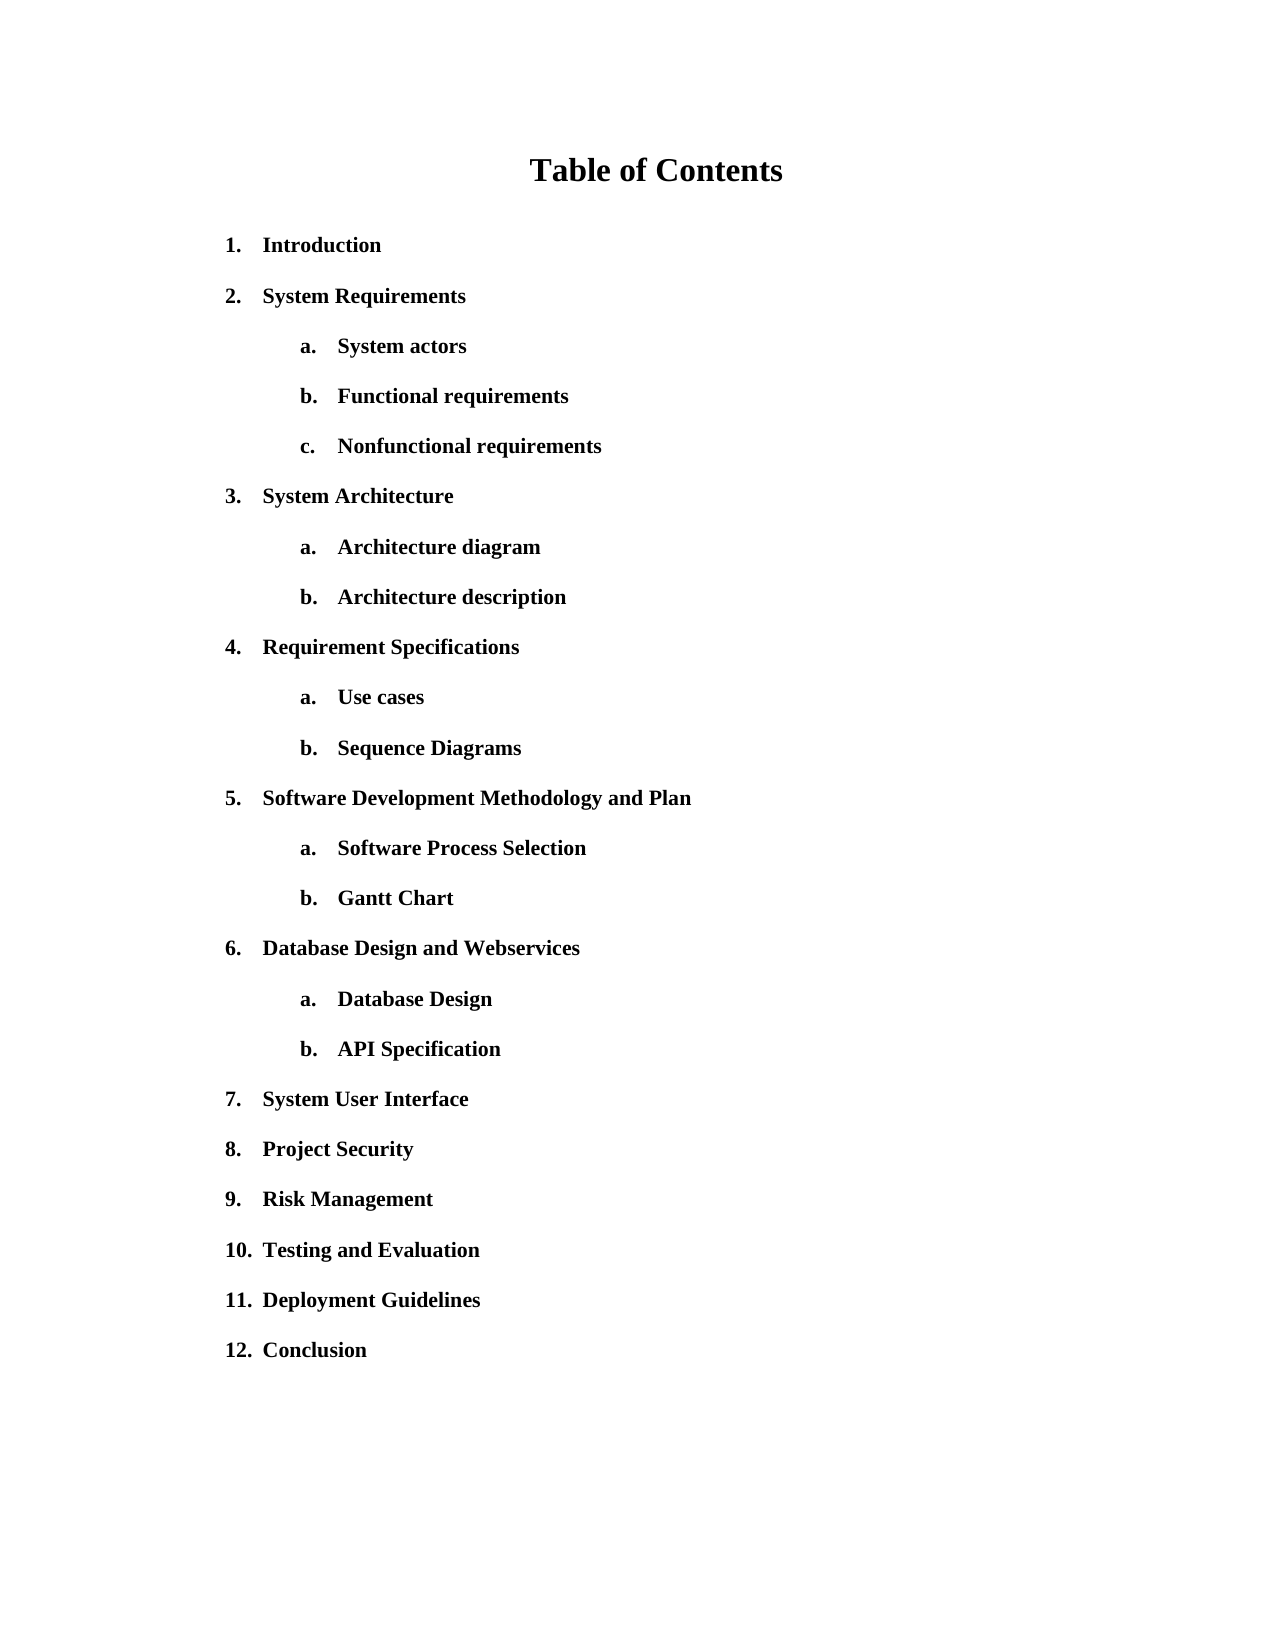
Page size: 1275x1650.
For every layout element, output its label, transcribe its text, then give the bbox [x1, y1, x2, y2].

subtitle System User Interface [225, 1086, 1125, 1111]
subtitle Table of Contents [187, 150, 1125, 188]
subtitle Gantt Chart [300, 885, 1125, 910]
subtitle Nonfunctional requirements [300, 433, 1125, 458]
subtitle Introduction [225, 232, 1125, 258]
subtitle Conclusion [225, 1337, 1125, 1362]
subtitle Architecture description [300, 584, 1125, 609]
subtitle Testing and Evaluation [225, 1237, 1125, 1262]
subtitle System actors [300, 333, 1125, 358]
subtitle Database Design and Webservices [225, 935, 1125, 961]
subtitle Requirement Specifications [225, 634, 1125, 659]
subtitle Project Security [225, 1136, 1125, 1161]
subtitle Architecture diagram [300, 534, 1125, 559]
subtitle System Requirements [225, 283, 1125, 308]
subtitle Software Process Selection [300, 835, 1125, 860]
subtitle Deployment Guidelines [225, 1287, 1125, 1312]
subtitle Risk Management [225, 1186, 1125, 1212]
subtitle Use cases [300, 684, 1125, 709]
subtitle Database Design [300, 986, 1125, 1011]
subtitle Software Development Methodology and Plan [225, 785, 1125, 810]
subtitle Functional requirements [300, 383, 1125, 408]
subtitle Sequence Diagrams [300, 734, 1125, 760]
subtitle API Specification [300, 1036, 1125, 1061]
subtitle System Architecture [225, 483, 1125, 509]
